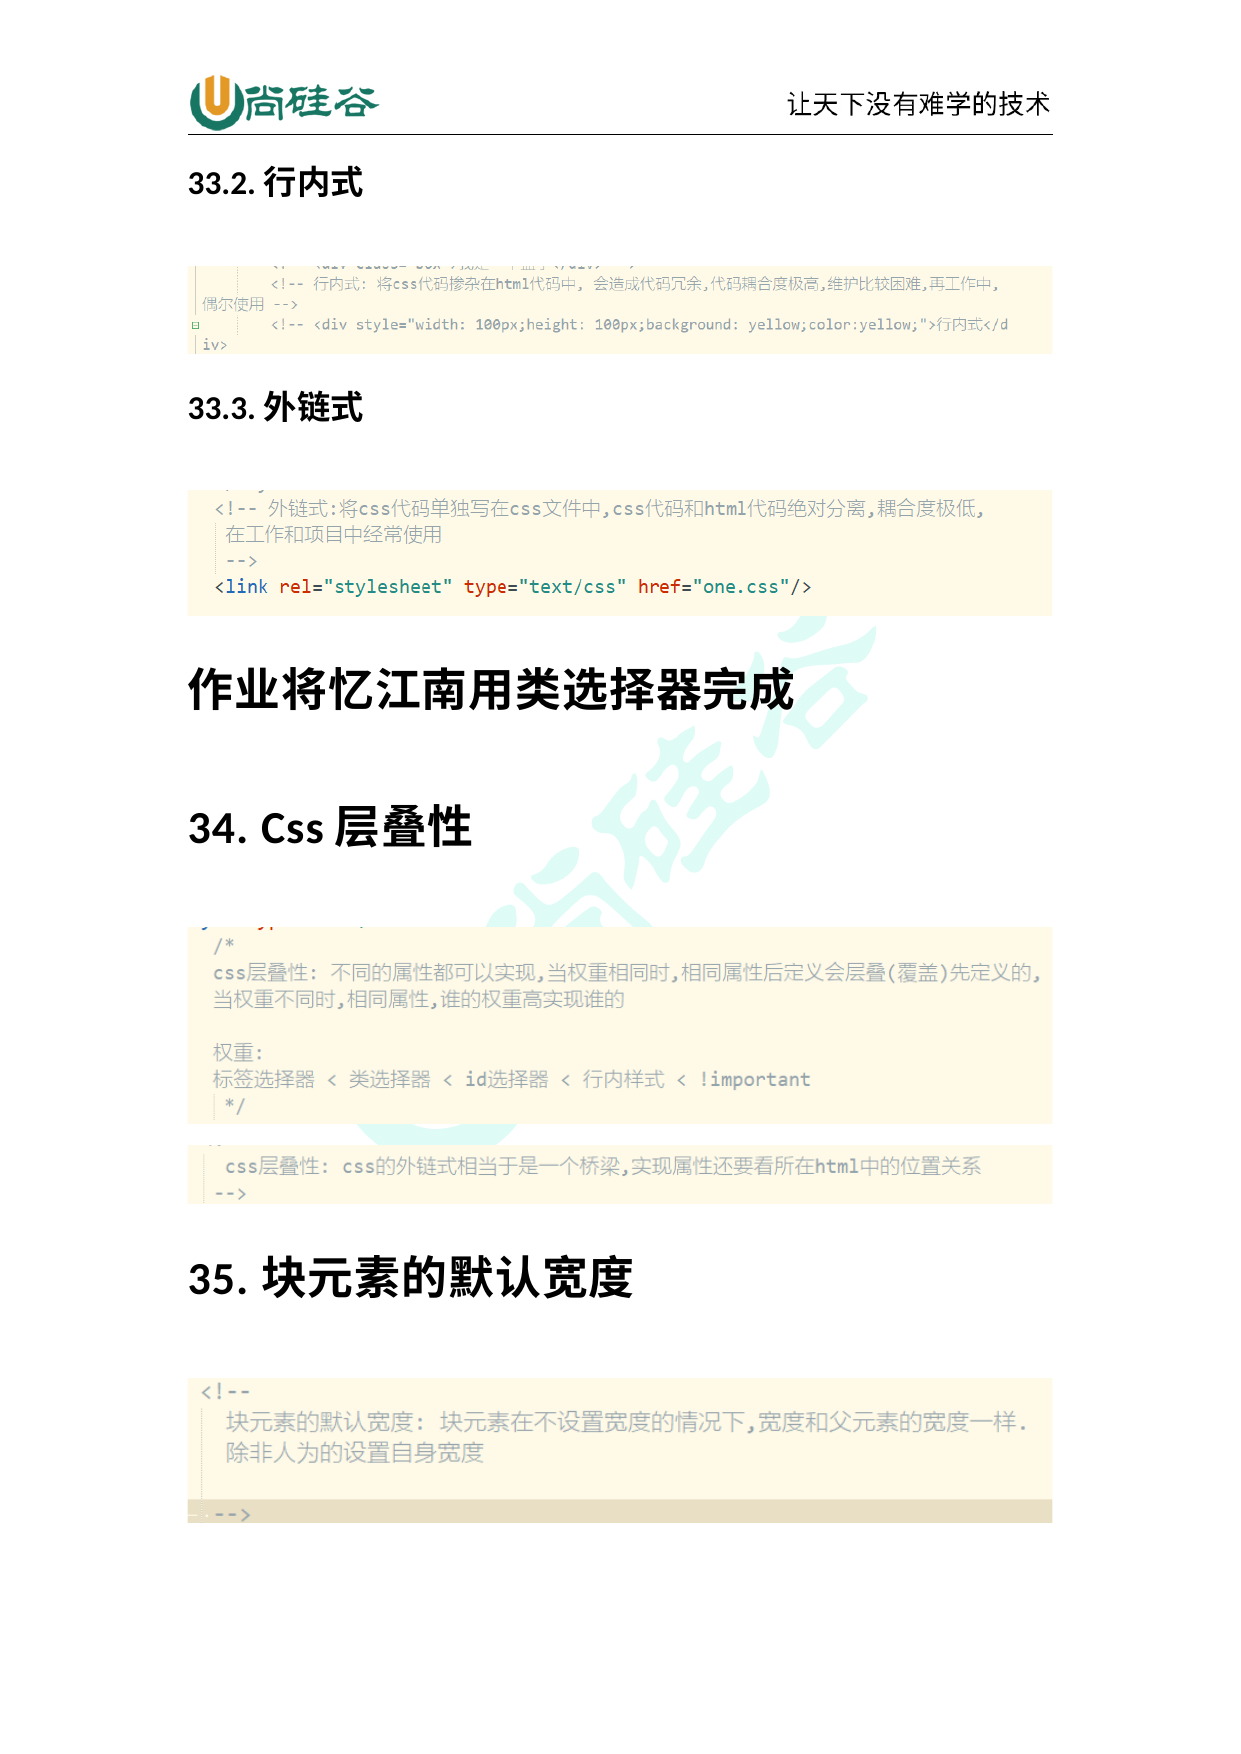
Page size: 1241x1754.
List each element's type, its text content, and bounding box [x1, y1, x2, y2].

subtitle 作业将忆江南用类选择器完成 [187, 653, 1053, 720]
picture [187, 266, 1053, 354]
subtitle 块元素的默认宽度 [187, 1241, 1053, 1308]
subtitle 外链式 [187, 381, 1053, 429]
picture [187, 73, 1053, 132]
picture [187, 1145, 1053, 1204]
picture [187, 490, 1053, 616]
subtitle 行内式 [187, 156, 1053, 204]
subtitle Css层叠性 [187, 791, 1053, 857]
picture [187, 927, 1053, 1124]
picture [187, 1378, 1053, 1523]
